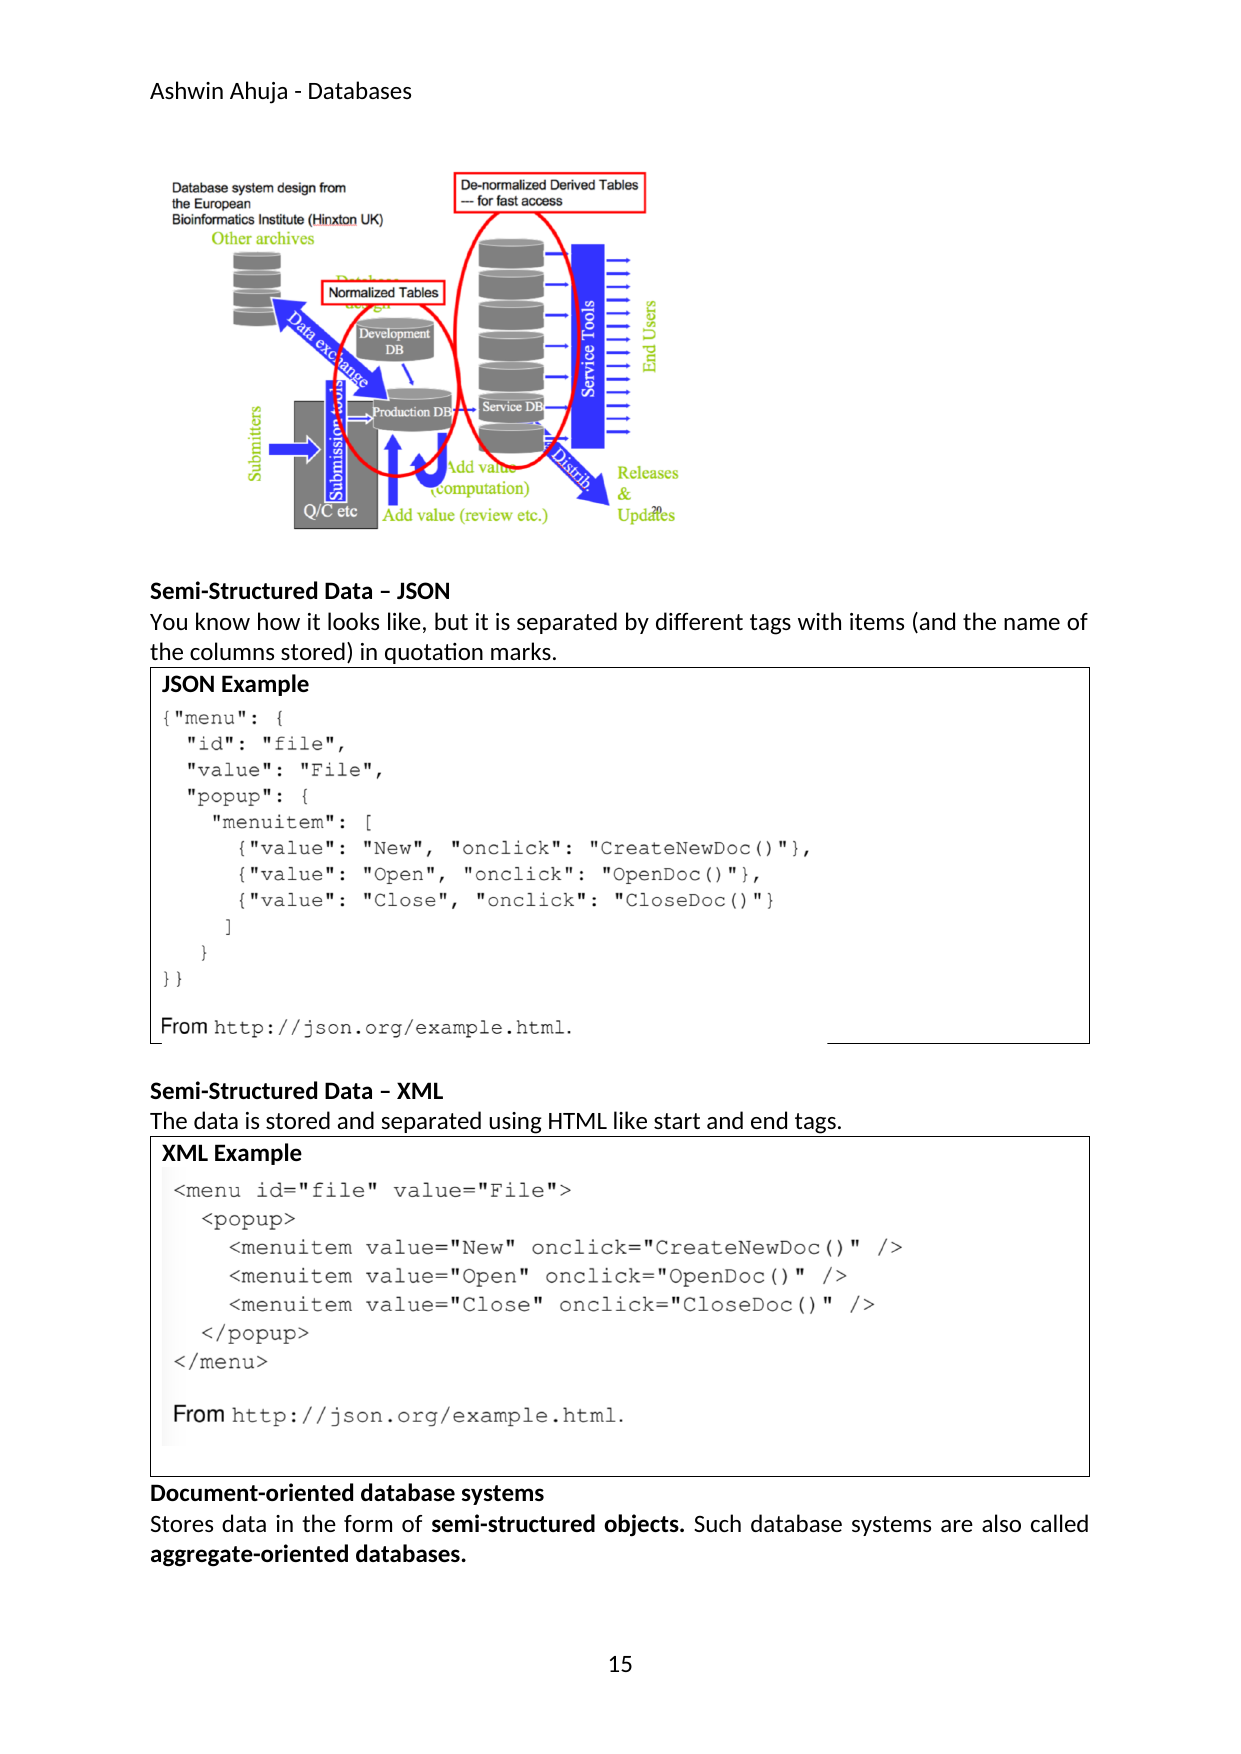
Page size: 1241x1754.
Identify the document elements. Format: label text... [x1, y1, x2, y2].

text Stores data in the form of semi-structured objects. Such database systems are also called aggregate-oriented databases. [150, 1508, 1090, 1569]
text The data is stored and separated using HTML like start and end tags. [150, 1105, 1090, 1136]
picture [161, 698, 828, 1044]
picture [150, 150, 715, 545]
picture [161, 1167, 934, 1446]
text You know how it looks like, but it is separated by different tags with items (and the name of the columns stored) in quotation marks. [150, 606, 1090, 667]
text Document-oriented database systems [150, 1477, 1090, 1508]
table_header XML Example [151, 1137, 1089, 1476]
text Semi-Structured Data – XML [150, 1075, 1090, 1105]
text Semi-Structured Data – JSON [150, 575, 1090, 606]
table_header JSON Example [151, 668, 1089, 1043]
